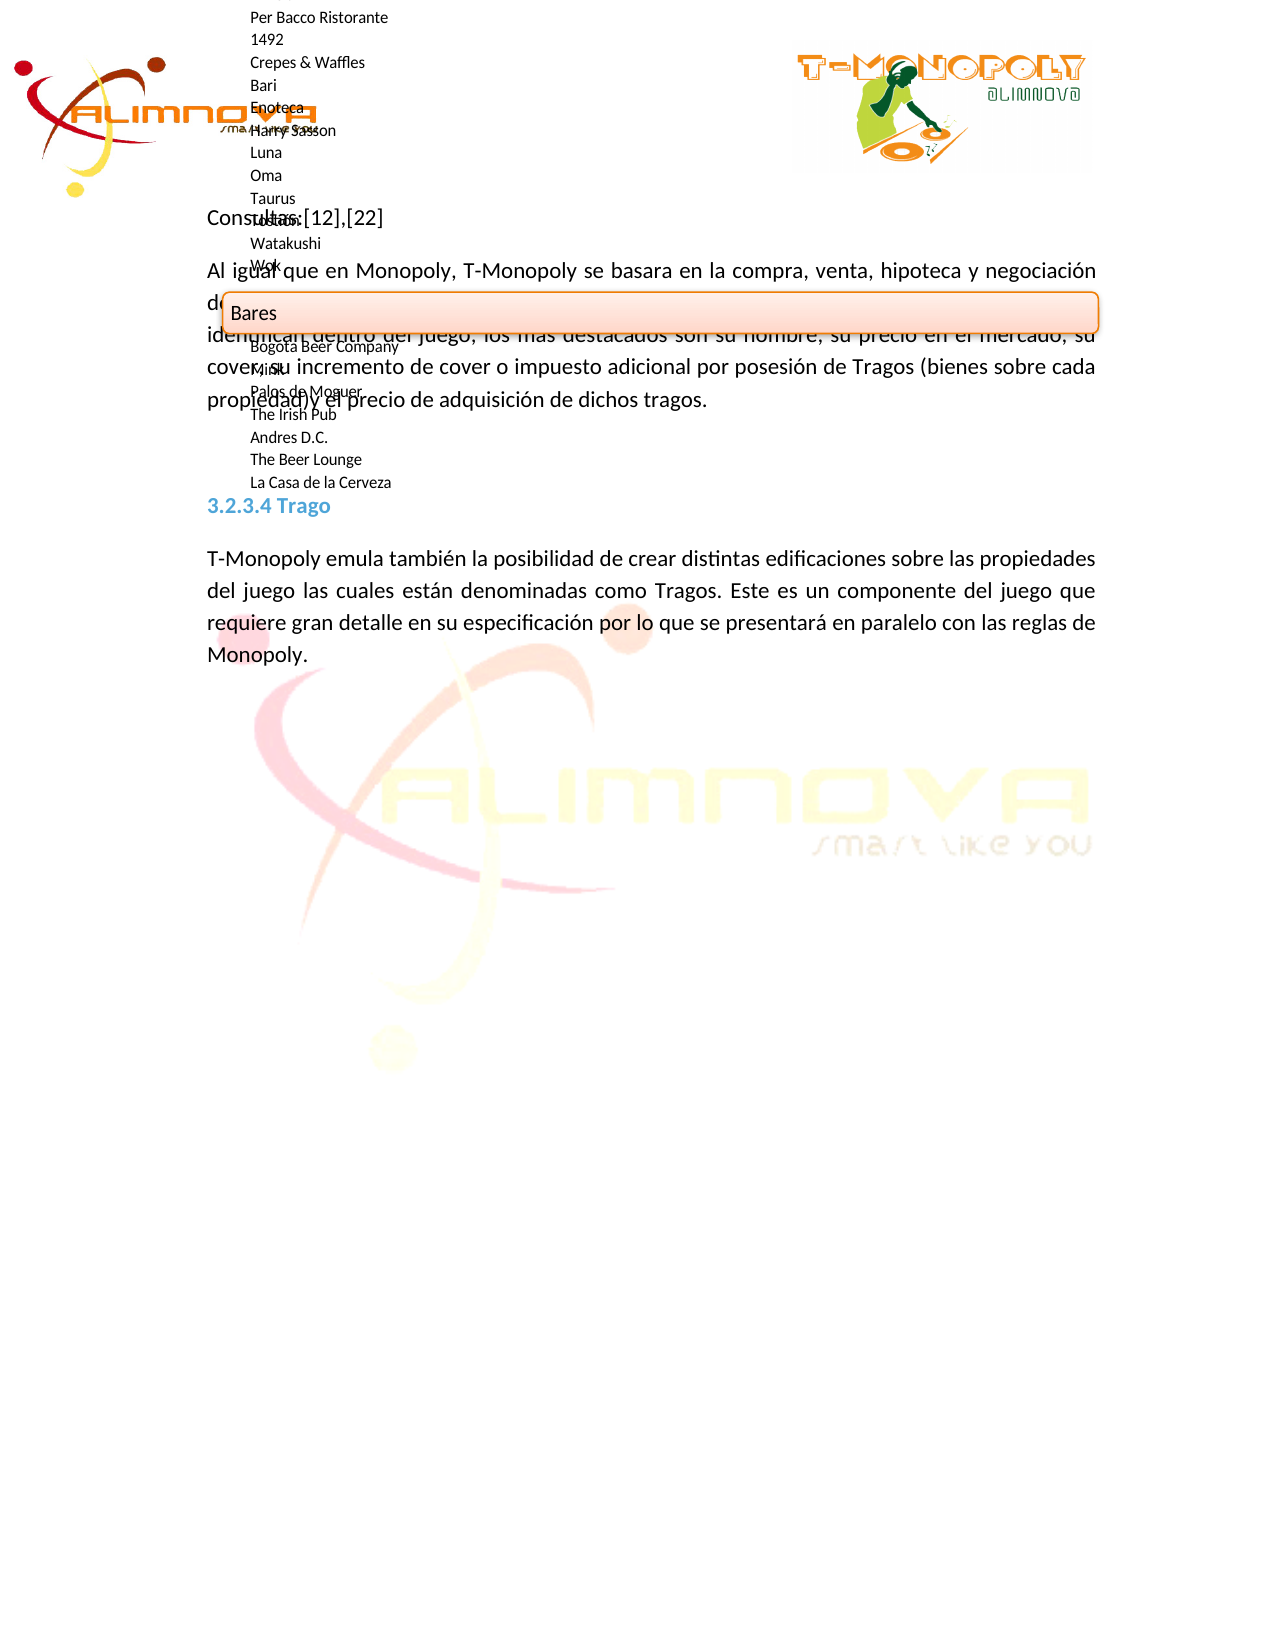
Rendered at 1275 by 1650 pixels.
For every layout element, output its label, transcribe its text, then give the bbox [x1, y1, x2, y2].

text Al igual que en Monopoly, T-Monopoly se basara en la compra, venta, hipoteca y negociación de las propiedades anteriormente listadas. Cada propiedad cuenta con atributos que las identifican dentro del juego, los más destacados son su nombre, su precio en el mercado, su cover, su incremento de cover o impuesto adicional por posesión de Tragos (bienes sobre cada propiedad)y el precio de adquisición de dichos tragos. [207, 256, 1098, 413]
picture [252, 171, 259, 177]
picture [10, 55, 319, 199]
text T-Monopoly emula también la posibilidad de crear distintas edificaciones sobre las propiedades del juego las cuales están denominadas como Tragos. Este es un componente del juego que requiere gran detalle en su especificación por lo que se presentará en paralelo con las reglas de Monopoly. [207, 544, 1098, 668]
text Consultas:[12],[22] [207, 177, 1098, 231]
picture [792, 40, 1093, 173]
subtitle 3.2.3.4 Trago [207, 491, 1098, 519]
